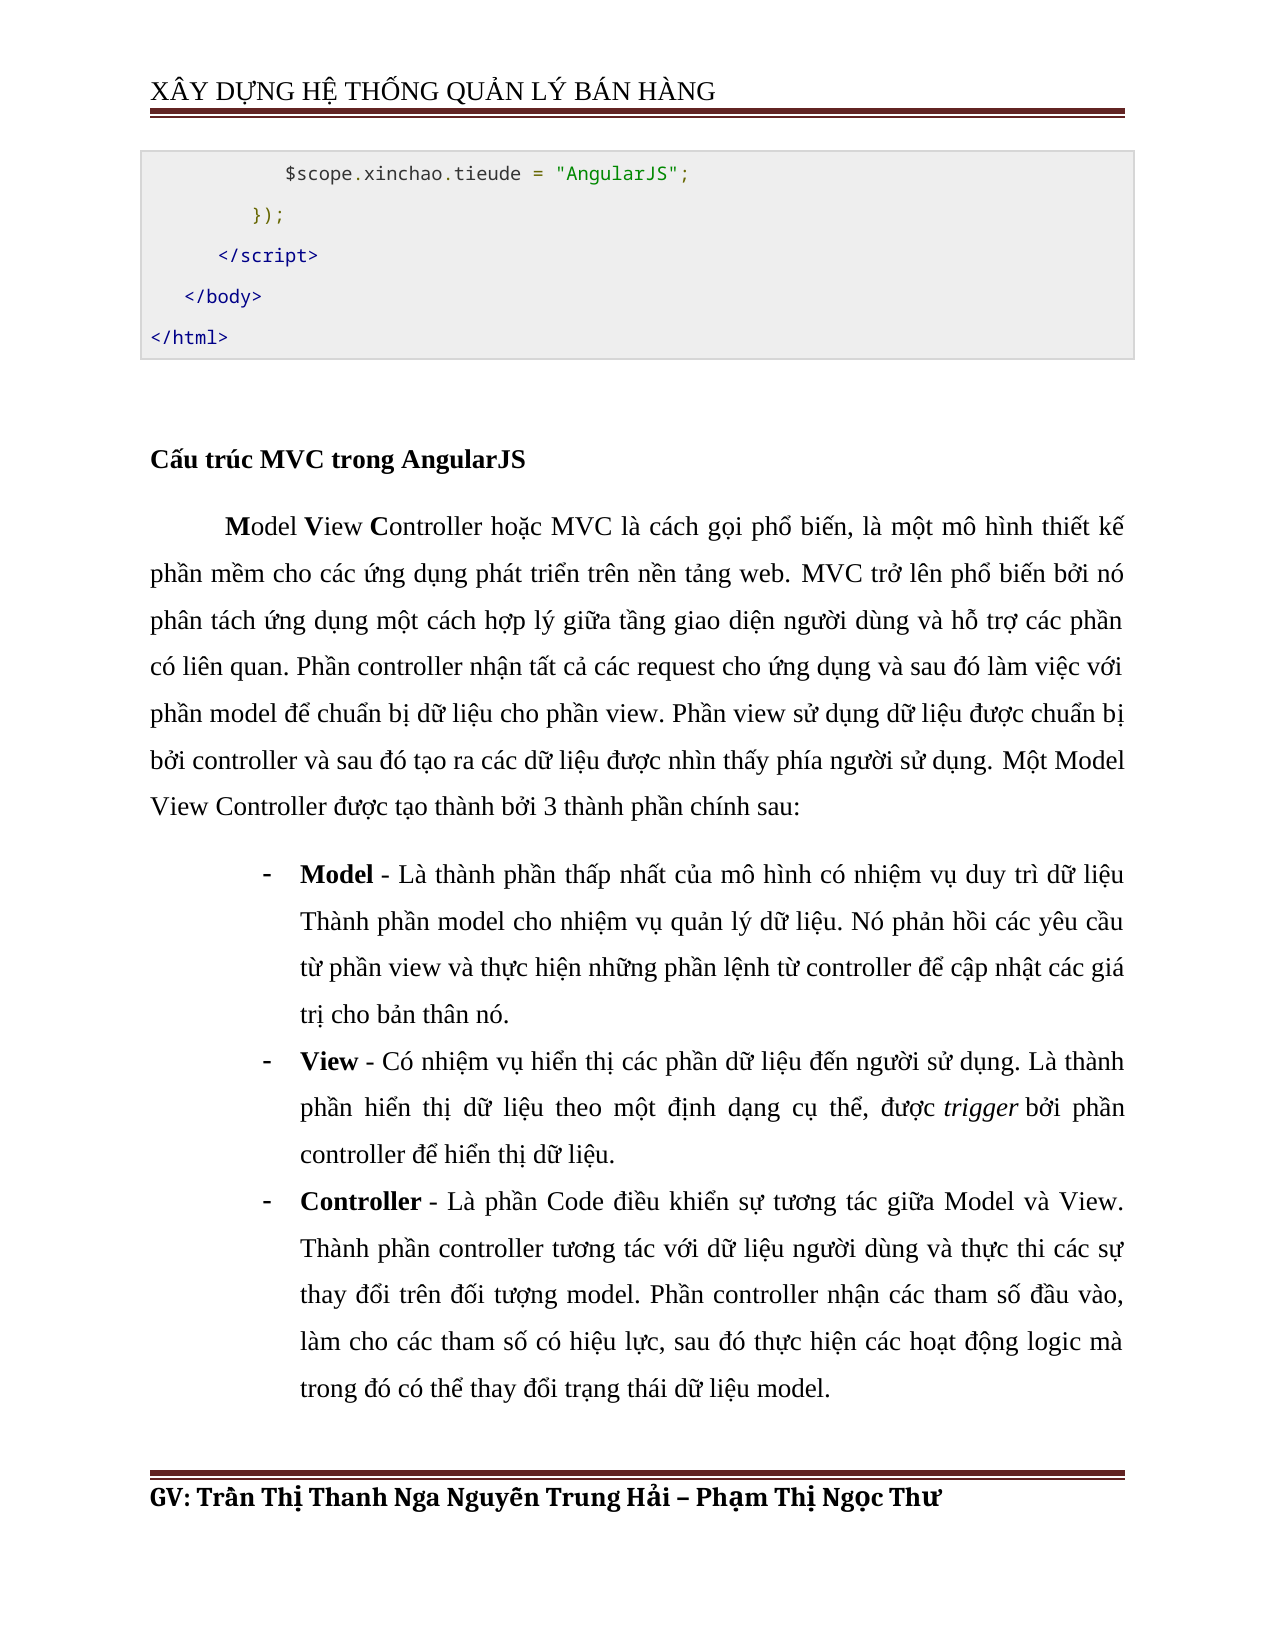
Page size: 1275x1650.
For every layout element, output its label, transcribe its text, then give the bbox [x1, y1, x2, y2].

text $scope.xinchao.tieude = "AngularJS"; [142, 152, 1133, 185]
text Cấu trúc MVC trong AngularJS [150, 443, 1125, 474]
text </script> [142, 232, 1133, 268]
text </html> [142, 314, 1133, 358]
text </body> [142, 273, 1133, 309]
list Controller - Là phần Code điều khiển sự tương tác giữa Model và View. Thành phần controller tương tác với dữ liệu người dùng và thực thi các sự thay đổi trên đối tượng model. Phần controller nhận các tham số đầu vào, làm cho các tham số có hiệu lực, sau đó thực hiện các hoạt động logic mà trong đó có thể thay đổi trạng thái dữ liệu model. [262, 1185, 1125, 1403]
text }); [142, 191, 1133, 227]
list View - Có nhiệm vụ hiển thị các phần dữ liệu đến người sử dụng. Là thành phần hiển thị dữ liệu theo một định dạng cụ thể, được trigger bởi phần controller để hiển thị dữ liệu. [262, 1045, 1125, 1169]
text Model View Controller hoặc MVC là cách gọi phổ biến, là một mô hình thiết kế phần mềm cho các ứng dụng phát triển trên nền tảng web. MVC trở lên phổ biến bởi nó phân tách ứng dụng một cách hợp lý giữa tầng giao diện người dùng và hỗ trợ các phần có liên quan. Phần controller nhận tất cả các request cho ứng dụng và sau đó làm việc với phần model để chuẩn bị dữ liệu cho phần view. Phần view sử dụng dữ liệu được chuẩn bị bởi controller và sau đó tạo ra các dữ liệu được nhìn thấy phía người sử dụng. Một Model View Controller được tạo thành bởi 3 thành phần chính sau: [150, 511, 1125, 822]
list Model - Là thành phần thấp nhất của mô hình có nhiệm vụ duy trì dữ liệu Thành phần model cho nhiệm vụ quản lý dữ liệu. Nó phản hồi các yêu cầu từ phần view và thực hiện những phần lệnh từ controller để cập nhật các giá trị cho bản thân nó. [262, 858, 1125, 1029]
